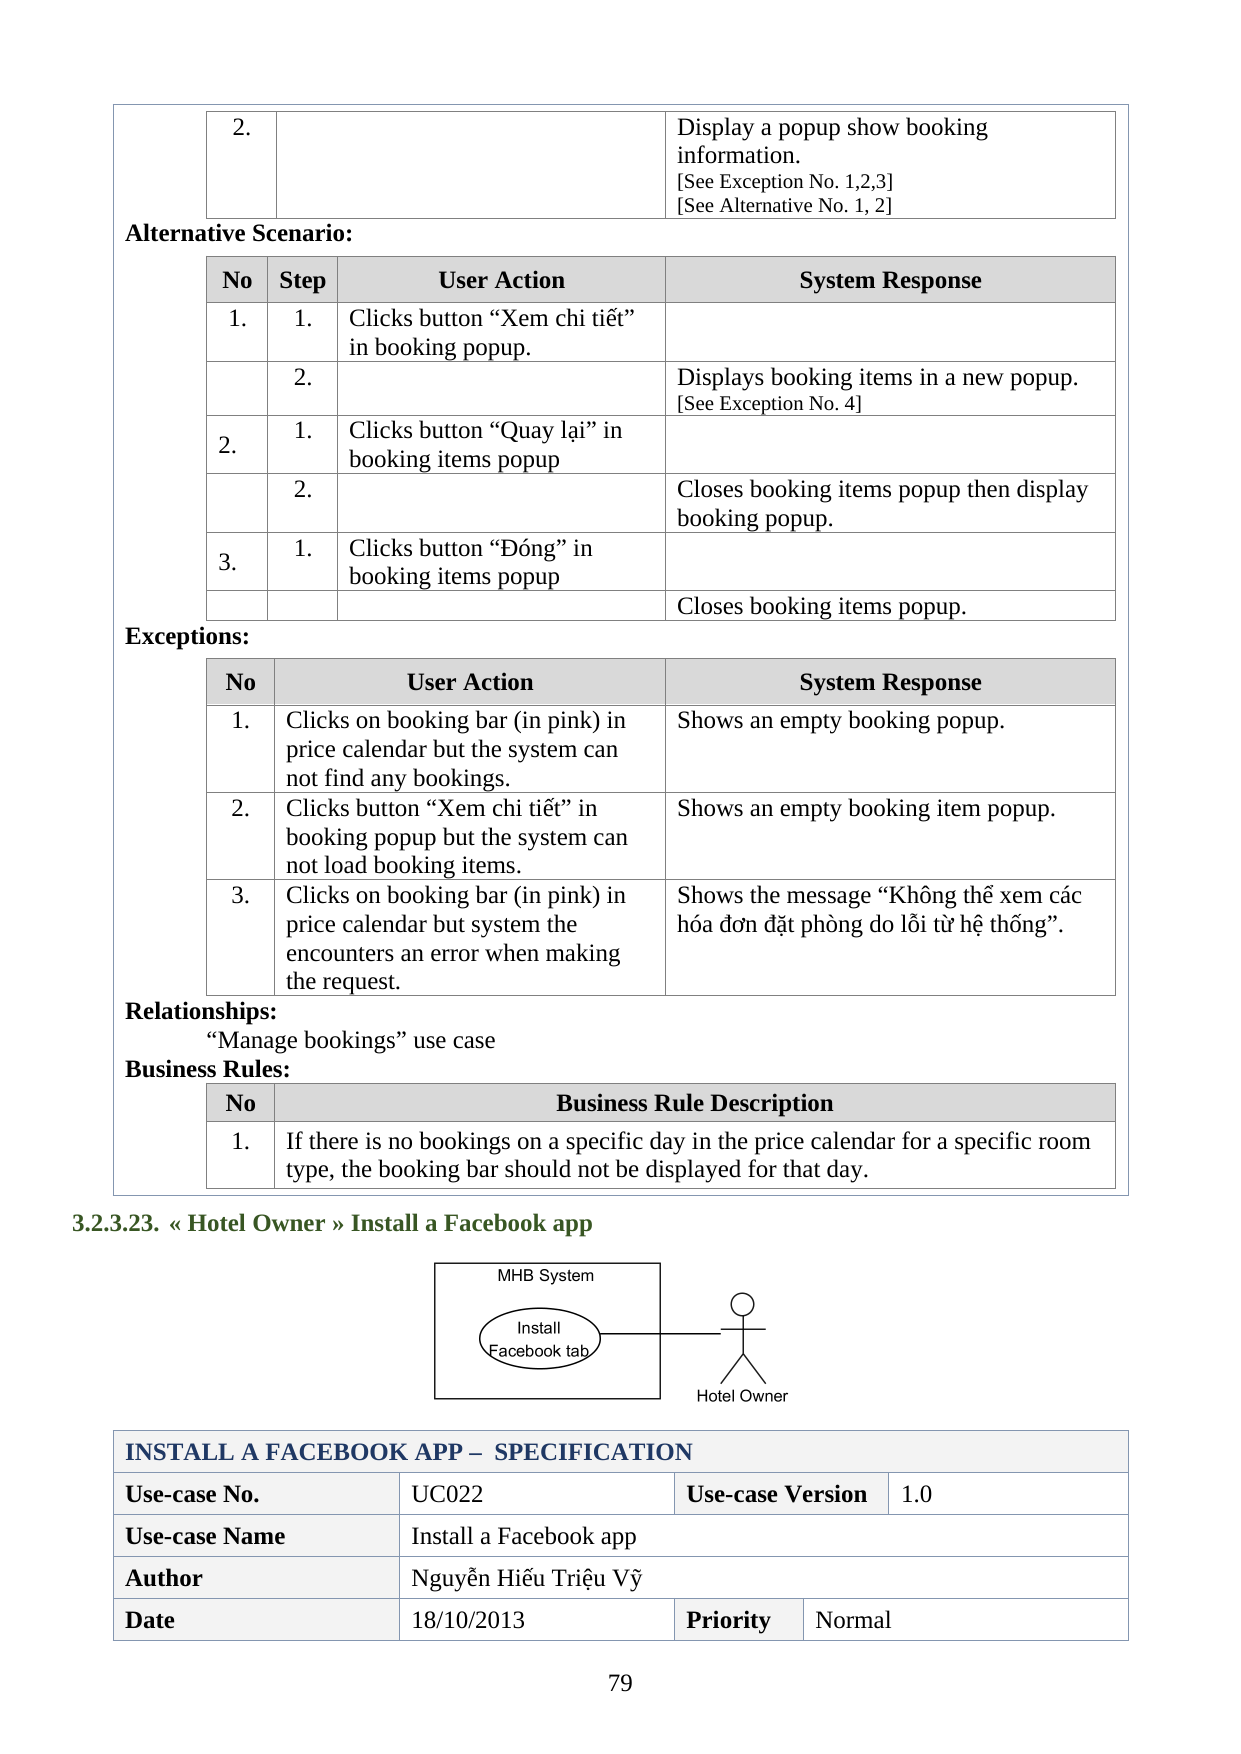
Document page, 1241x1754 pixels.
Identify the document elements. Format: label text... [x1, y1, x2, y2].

table_cell Nguyễn Hiếu Triệu Vỹ [400, 1557, 1128, 1598]
table_cell Normal [804, 1599, 1128, 1640]
table_cell 18/10/2013 [400, 1599, 674, 1640]
table_header INSTALL A FACEBOOK APP – SPECIFICATION [114, 1431, 1128, 1472]
table_cell Priority [675, 1599, 803, 1640]
table_cell UC022 [400, 1473, 674, 1514]
table_cell Install a Facebook app [400, 1515, 1128, 1556]
picture [431, 1251, 809, 1412]
table_cell Use-case No. [114, 1473, 399, 1514]
table_cell 1.0 [889, 1473, 1128, 1514]
subtitle « Hotel Owner » Install a Facebook app [159, 1208, 1128, 1237]
table_cell Author [114, 1557, 399, 1598]
table_cell Date [114, 1599, 399, 1640]
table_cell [114, 105, 1128, 1194]
table_cell Use-case Version [675, 1473, 888, 1514]
table_cell Use-case Name [114, 1515, 399, 1556]
